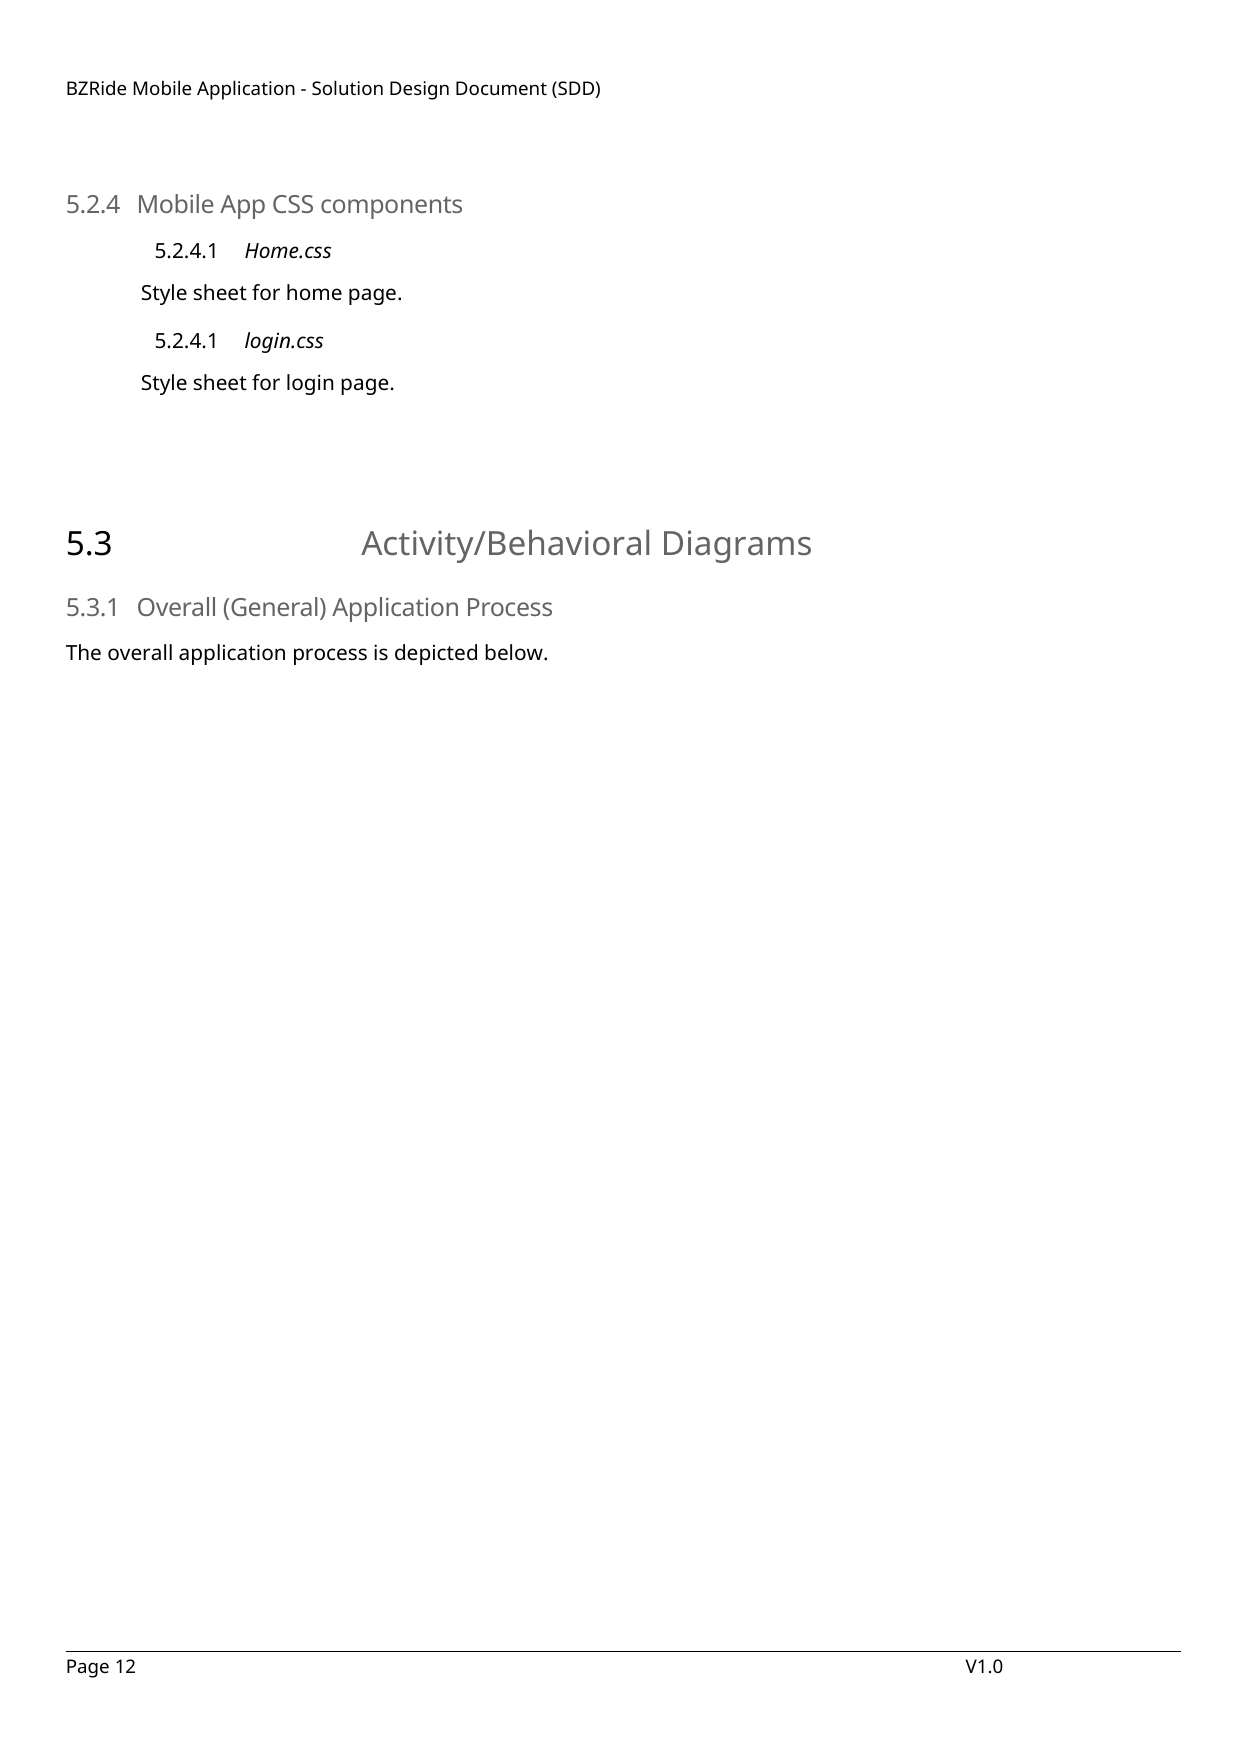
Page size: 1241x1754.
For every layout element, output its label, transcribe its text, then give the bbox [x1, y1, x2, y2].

subtitle Activity/Behavioral Diagrams [66, 516, 1181, 565]
subtitle Mobile App CSS components [66, 187, 1181, 220]
subtitle login.css [154, 326, 1181, 354]
subtitle Home.css [154, 236, 1181, 264]
subtitle Overall (General) Application Process [66, 590, 1181, 622]
text The overall application process is depicted below. [66, 638, 1181, 667]
list Style sheet for login page. [141, 368, 1181, 397]
list Style sheet for home page. [141, 278, 1181, 307]
